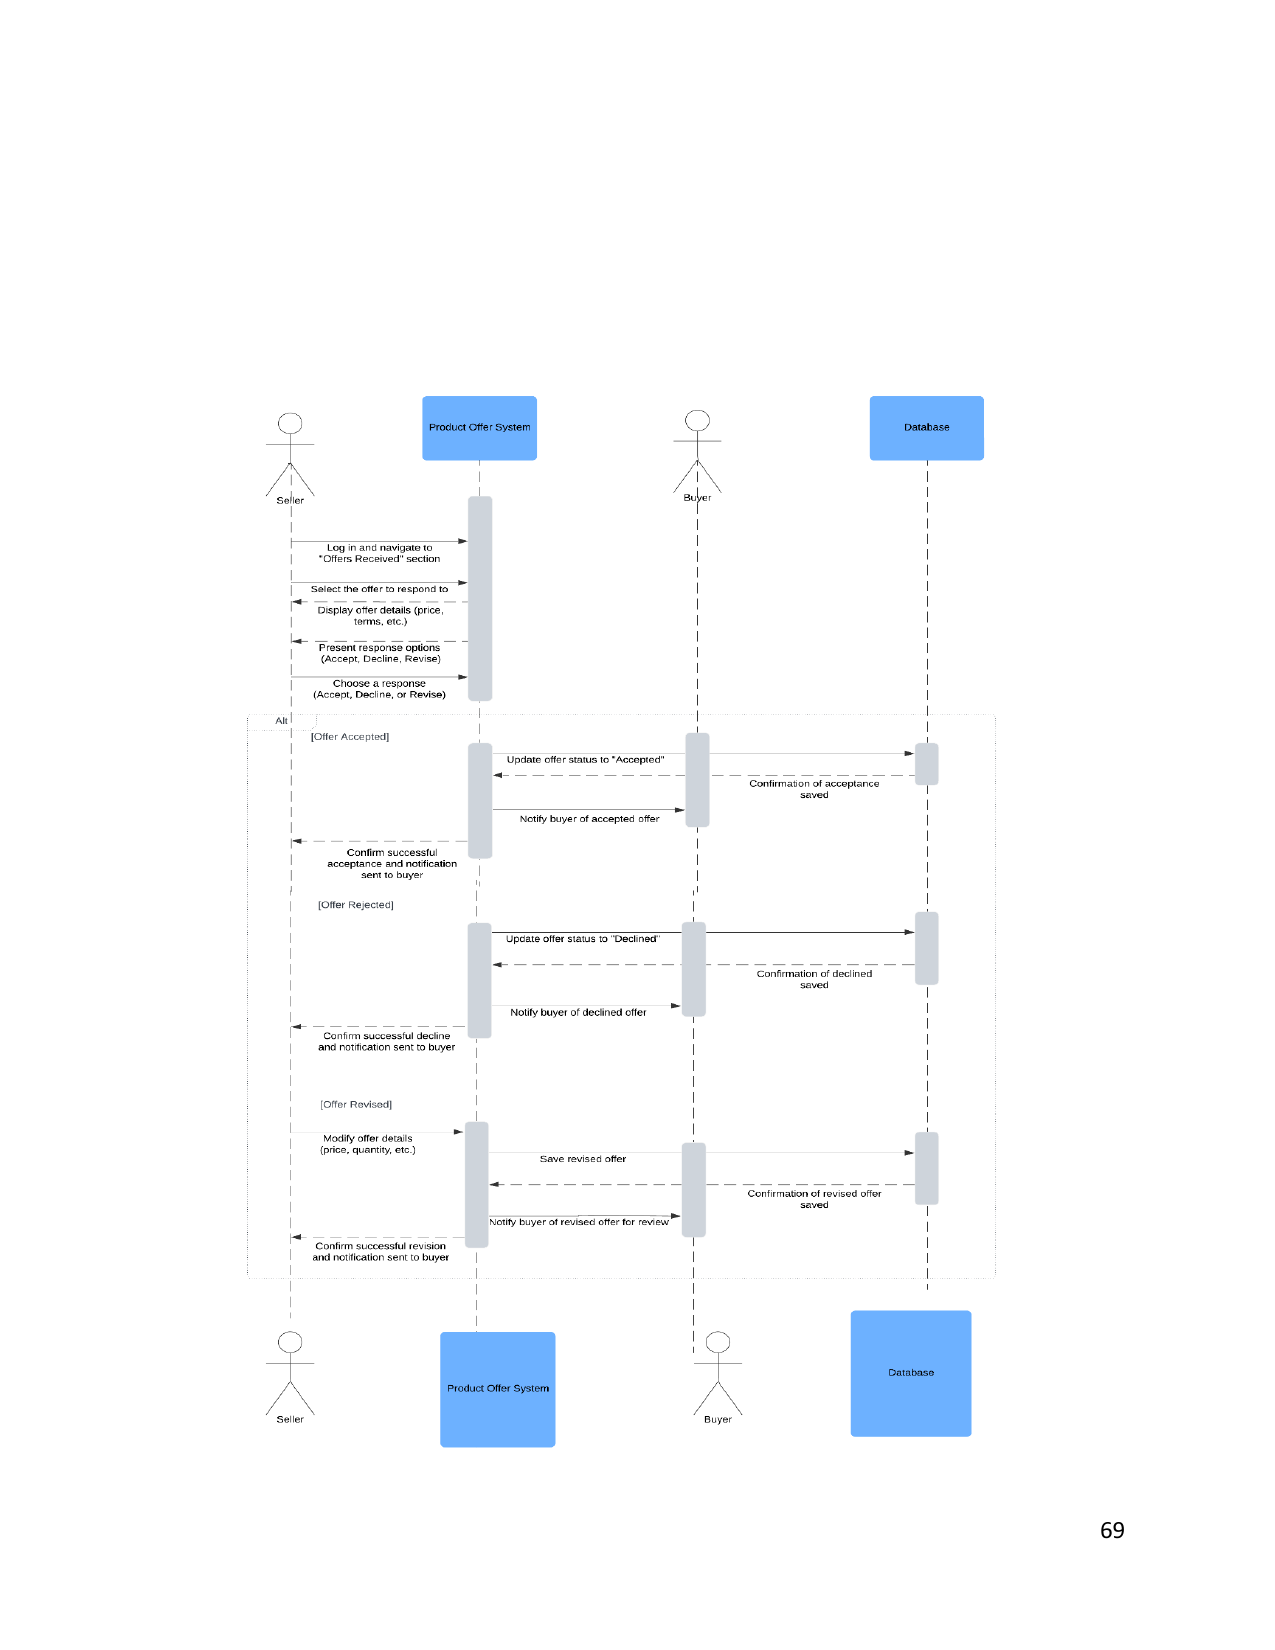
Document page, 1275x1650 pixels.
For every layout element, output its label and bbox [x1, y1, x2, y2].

picture [150, 271, 1125, 1501]
